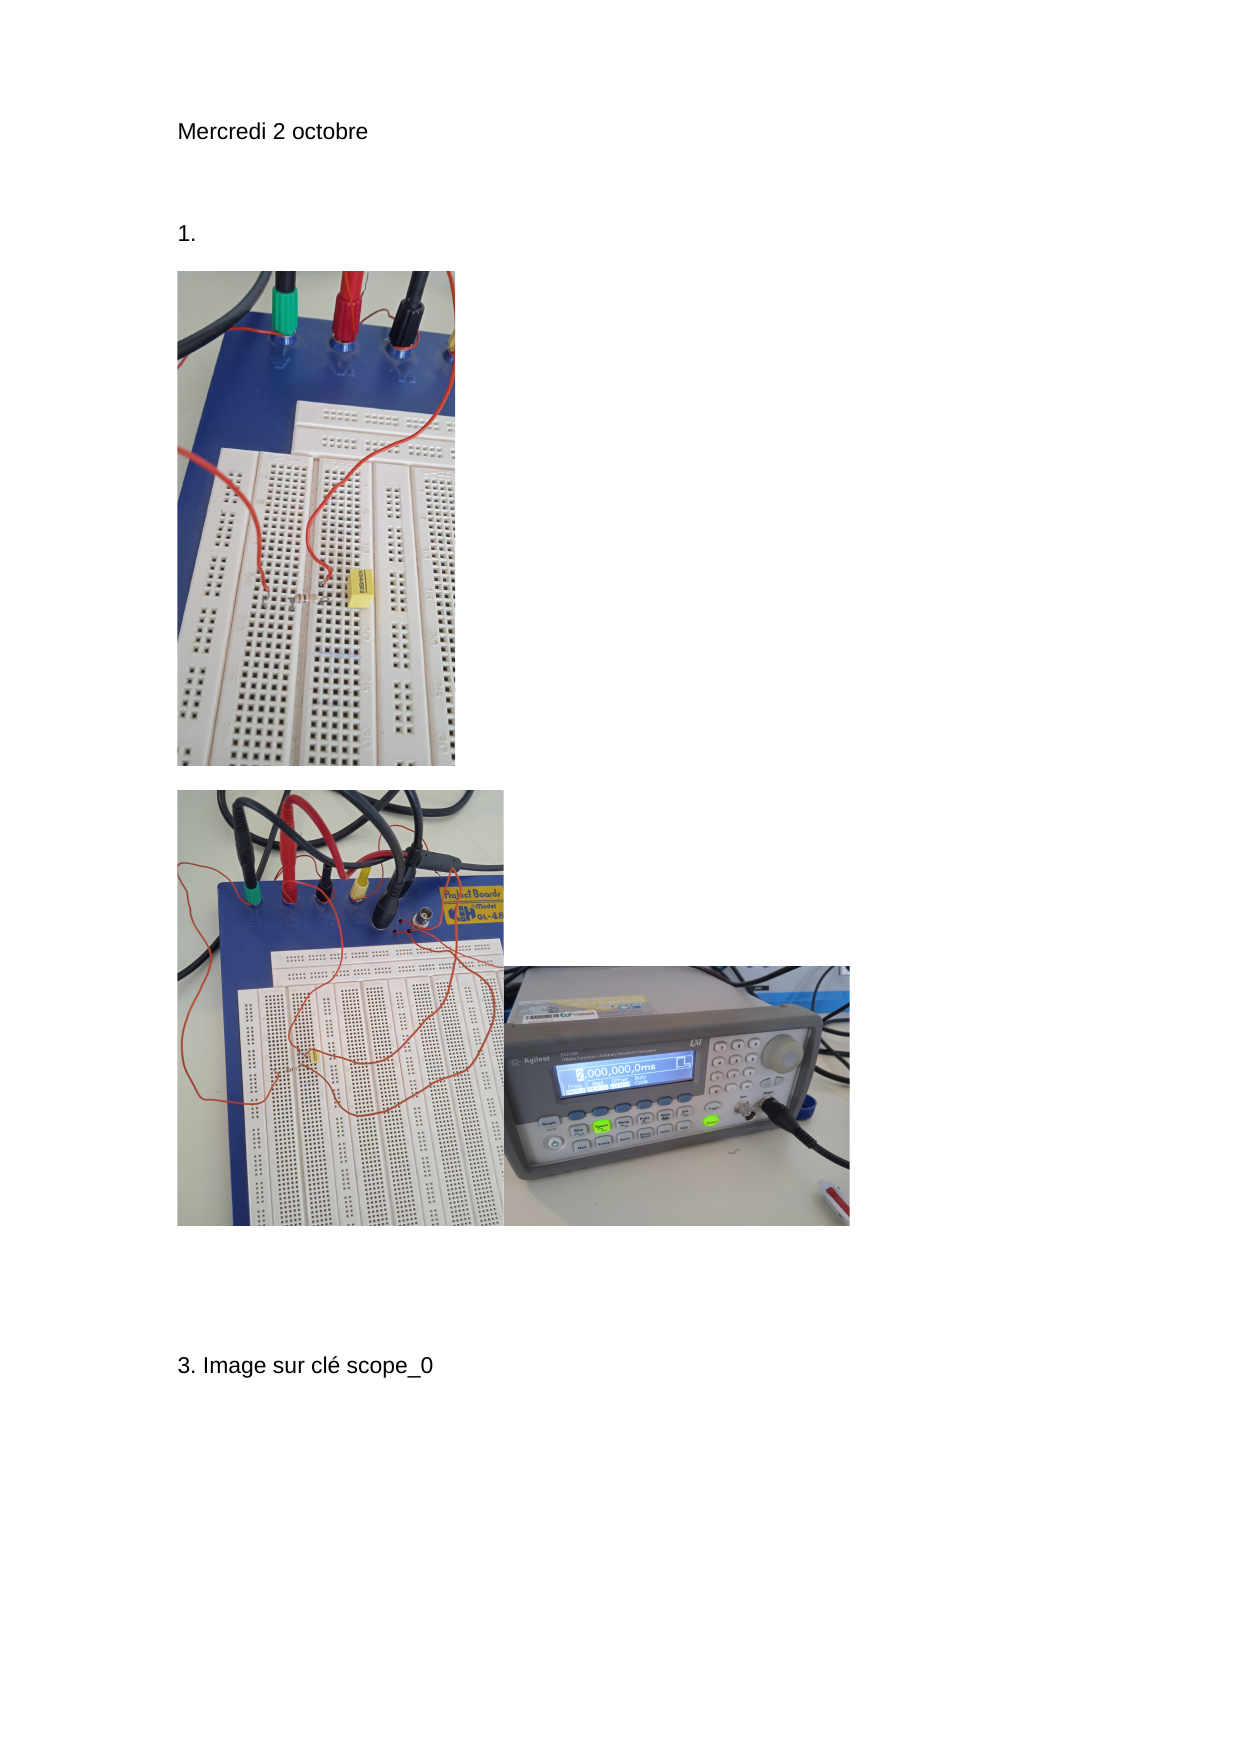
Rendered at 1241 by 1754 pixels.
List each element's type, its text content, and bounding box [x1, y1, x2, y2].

text 1. [177, 220, 1152, 247]
picture [177, 271, 456, 766]
text 3. Image sur clé scope_0 [177, 1352, 1152, 1379]
picture [177, 790, 850, 1226]
text Mercredi 2 octobre [177, 118, 1152, 144]
